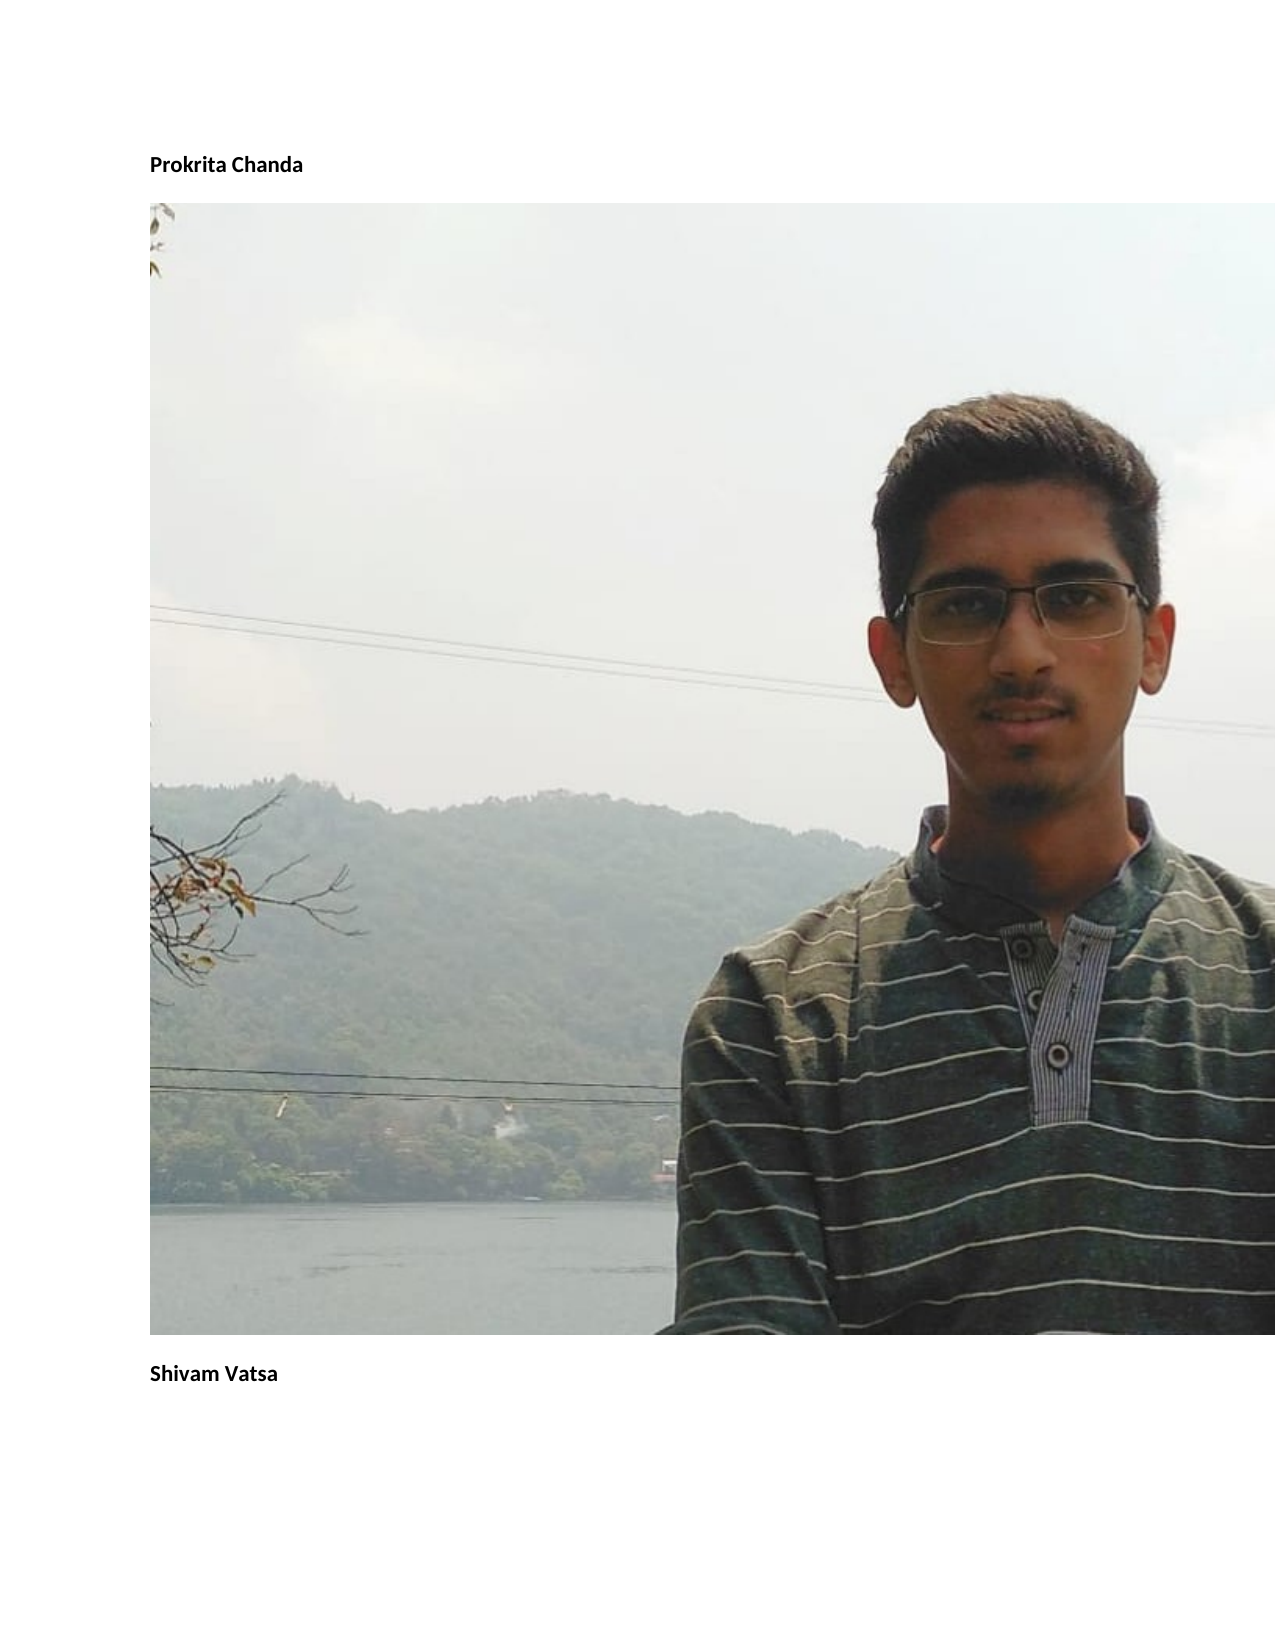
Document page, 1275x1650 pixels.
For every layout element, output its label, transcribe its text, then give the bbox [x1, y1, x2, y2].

text Shivam Vatsa [150, 1359, 1125, 1387]
text Prokrita Chanda [150, 150, 1125, 178]
picture [150, 203, 1275, 1335]
